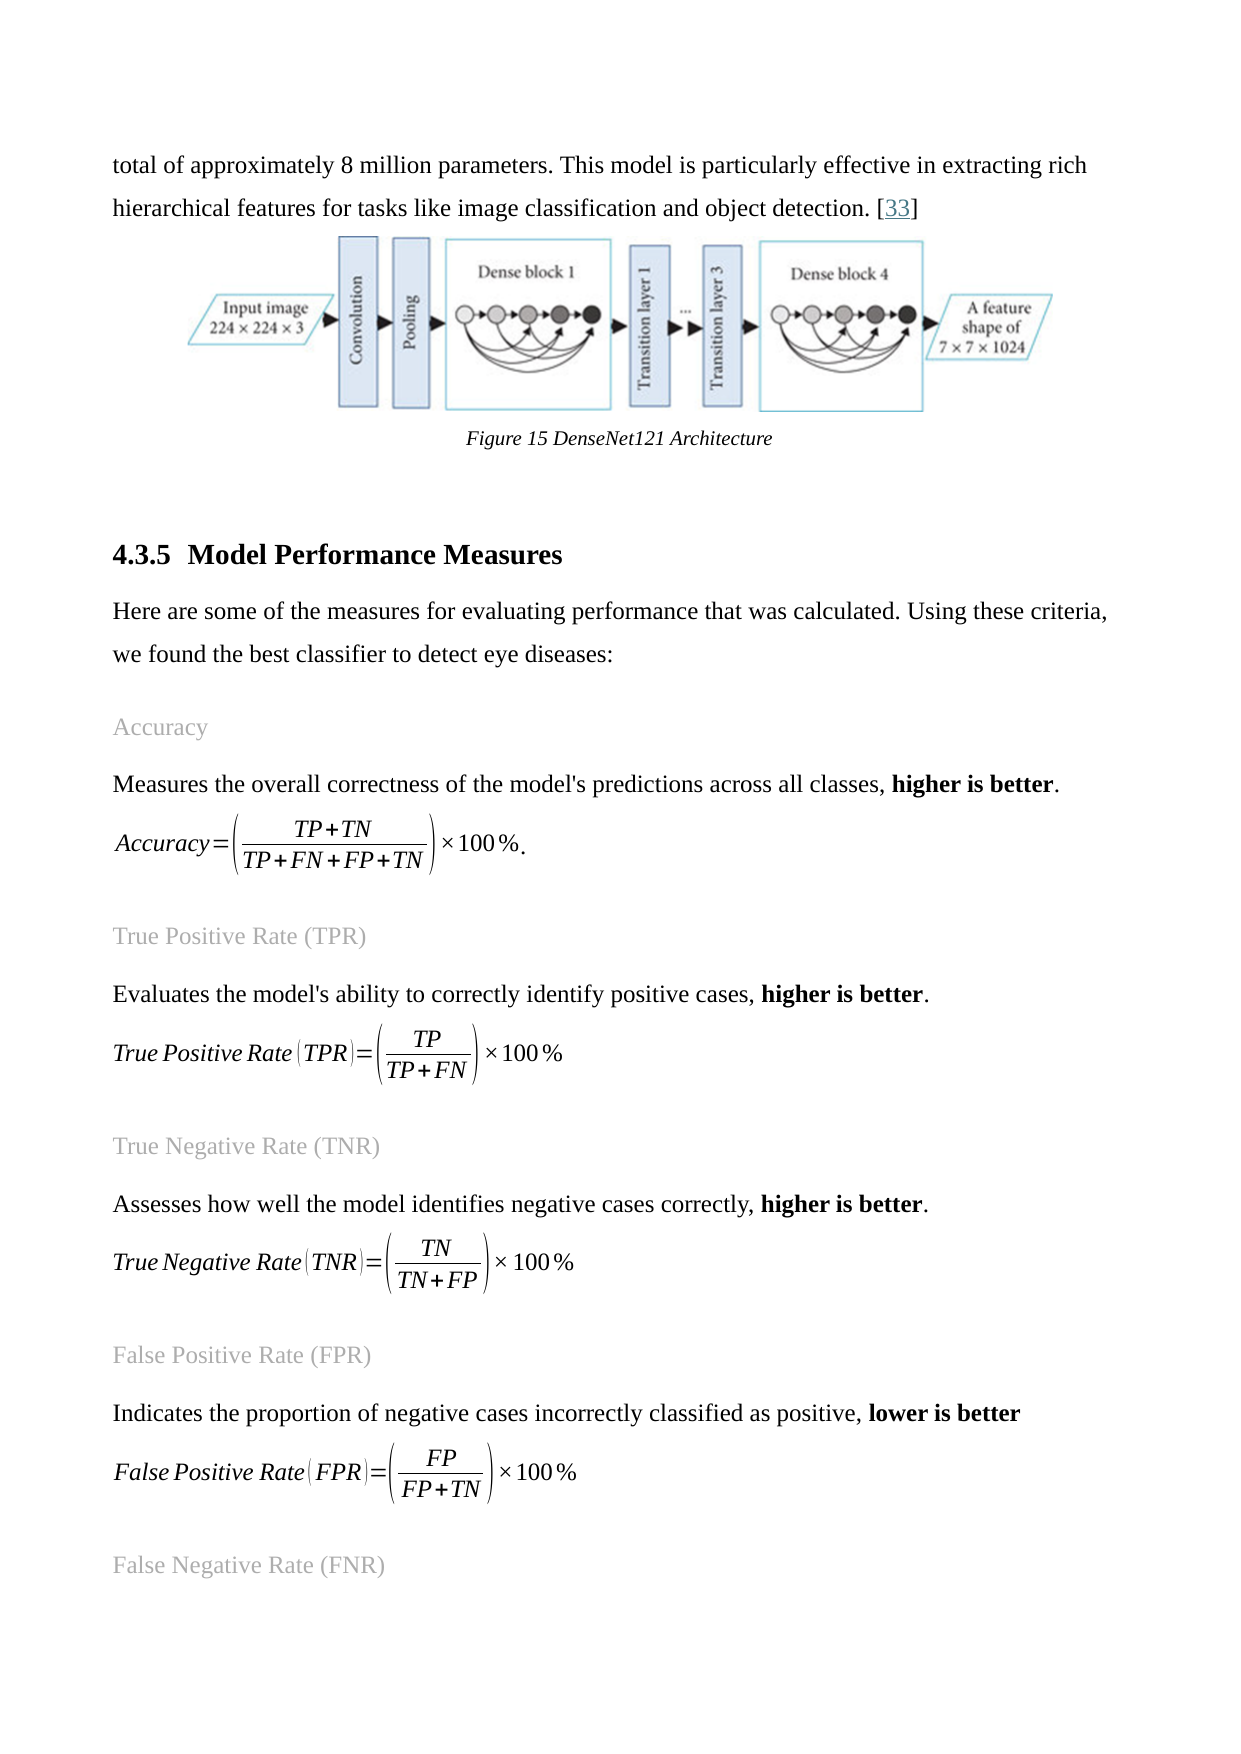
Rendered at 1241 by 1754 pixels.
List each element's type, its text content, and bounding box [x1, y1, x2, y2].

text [112, 150, 1128, 222]
text False Positive Rate (FPR) [112, 1340, 1128, 1369]
picture [187, 236, 1053, 412]
text Assesses how well the model identifies negative cases correctly, higher is better. [112, 1189, 1128, 1297]
text Evaluates the model's ability to correctly identify positive cases, higher is better. [112, 979, 1128, 1087]
text Measures the overall correctness of the model's predictions across all classes, higher is better. . [112, 769, 1128, 878]
text Indicates the proportion of negative cases incorrectly classified as positive, lower is better [112, 1398, 1128, 1506]
text True Negative Rate (TNR) [112, 1131, 1128, 1159]
text Here are some of the measures for evaluating performance that was calculated. Using these criteria, we found the best classifier to detect eye diseases: [112, 596, 1128, 668]
text Figure 15 DenseNet121 Architecture [112, 426, 1128, 450]
text True Positive Rate (TPR) [112, 921, 1128, 950]
text Accuracy [112, 712, 1128, 740]
subtitle Model Performance Measures [112, 537, 1128, 571]
text False Negative Rate (FNR) [112, 1550, 1128, 1579]
